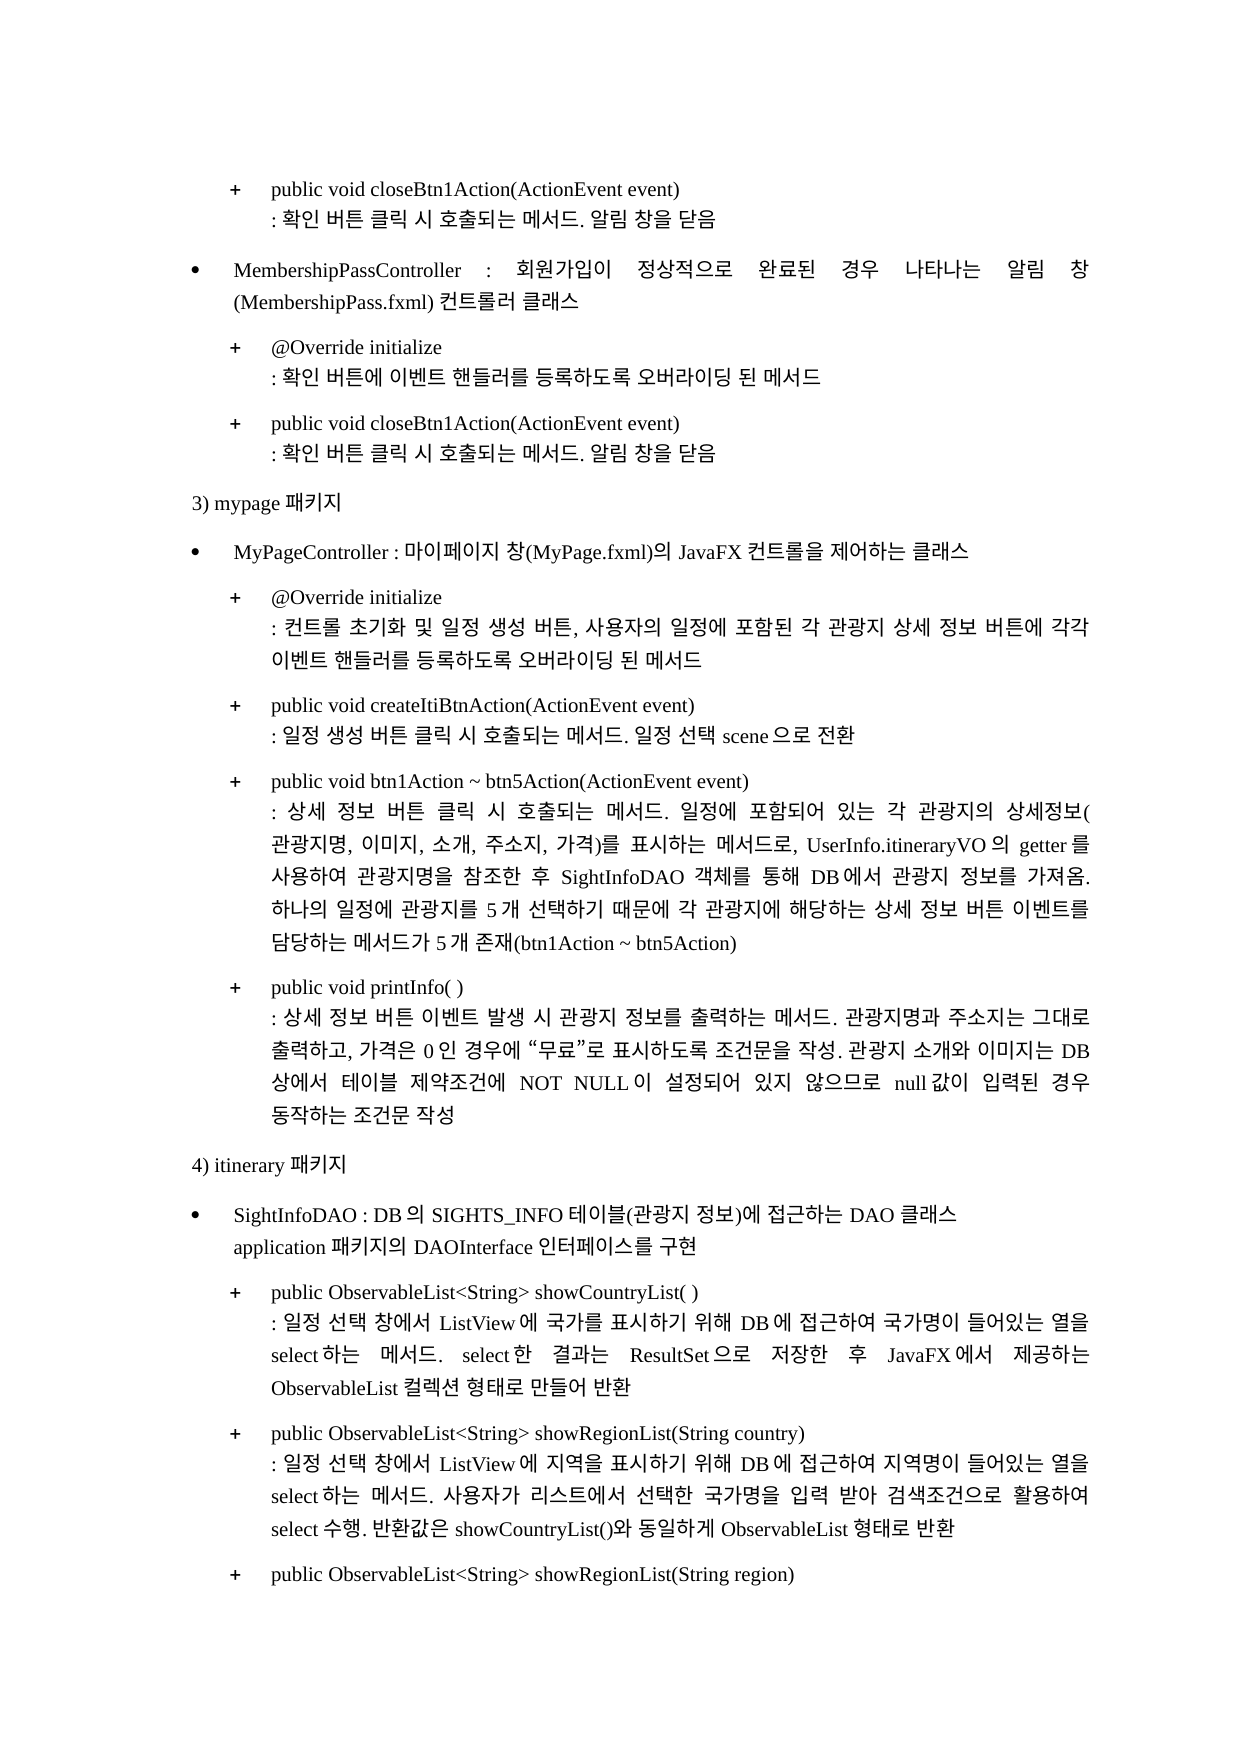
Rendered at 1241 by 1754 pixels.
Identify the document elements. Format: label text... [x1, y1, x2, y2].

list SightInfoDAO : DB의 SIGHTS_INFO 테이블(관광지 정보)에 접근하는 DAO 클래스 application 패키지의 DAOInterface 인터페이스를 구현 [192, 1198, 1090, 1261]
list public ObservableList<String> showCountryList( ) : 일정 선택 창에서 ListView에 국가를 표시하기 위해 DB에 접근하여 국가명이 들어있는 열을 select하는 메서드. select한 결과는 ResultSet으로 저장한 후 JavaFX에서 제공하는 ObservableList 컬렉션 형태로 만들어 반환 [229, 1280, 1090, 1402]
list public void btn1Action ~ btn5Action(ActionEvent event) : 상세 정보 버튼 클릭 시 호출되는 메서드. 일정에 포함되어 있는 각 관광지의 상세정보(관광지명, 이미지, 소개, 주소지, 가격)를 표시하는 메서드로, UserInfo.itineraryVO의 getter를 사용하여 관광지명을 참조한 후 SightInfoDAO 객체를 통해 DB에서 관광지 정보를 가져옴. 하나의 일정에 관광지를 5개 선택하기 때문에 각 관광지에 해당하는 상세 정보 버튼 이벤트를 담당하는 메서드가 5개 존재(btn1Action ~ btn5Action) [229, 769, 1090, 956]
list public void closeBtn1Action(ActionEvent event) : 확인 버튼 클릭 시 호출되는 메서드. 알림 창을 닫음 [229, 177, 1090, 234]
list 3) mypage 패키지 [192, 486, 1090, 516]
list MyPageController : 마이페이지 창(MyPage.fxml)의 JavaFX 컨트롤을 제어하는 클래스 [192, 536, 1090, 566]
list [229, 1562, 1090, 1586]
list @Override initialize : 확인 버튼에 이벤트 핸들러를 등록하도록 오버라이딩 된 메서드 [229, 335, 1090, 391]
list public void closeBtn1Action(ActionEvent event) : 확인 버튼 클릭 시 호출되는 메서드. 알림 창을 닫음 [229, 411, 1090, 467]
list public void createItiBtnAction(ActionEvent event) : 일정 생성 버튼 클릭 시 호출되는 메서드. 일정 선택 scene으로 전환 [229, 693, 1090, 750]
list 4) itinerary 패키지 [192, 1148, 1090, 1179]
list @Override initialize : 컨트롤 초기화 및 일정 생성 버튼, 사용자의 일정에 포함된 각 관광지 상세 정보 버튼에 각각 이벤트 핸들러를 등록하도록 오버라이딩 된 메서드 [229, 585, 1090, 674]
list public ObservableList<String> showRegionList(String country) : 일정 선택 창에서 ListView에 지역을 표시하기 위해 DB에 접근하여 지역명이 들어있는 열을 select하는 메서드. 사용자가 리스트에서 선택한 국가명을 입력 받아 검색조건으로 활용하여 select 수행. 반환값은 showCountryList()와 동일하게 ObservableList 형태로 반환 [229, 1421, 1090, 1542]
list public void printInfo( ) : 상세 정보 버튼 이벤트 발생 시 관광지 정보를 출력하는 메서드. 관광지명과 주소지는 그대로 출력하고, 가격은 0인 경우에 “무료”로 표시하도록 조건문을 작성. 관광지 소개와 이미지는 DB 상에서 테이블 제약조건에 NOT NULL이 설정되어 있지 않으므로 null값이 입력된 경우 동작하는 조건문 작성 [229, 975, 1090, 1129]
list MembershipPassController : 회원가입이 정상적으로 완료된 경우 나타나는 알림 창(MembershipPass.fxml) 컨트롤러 클래스 [192, 253, 1090, 316]
